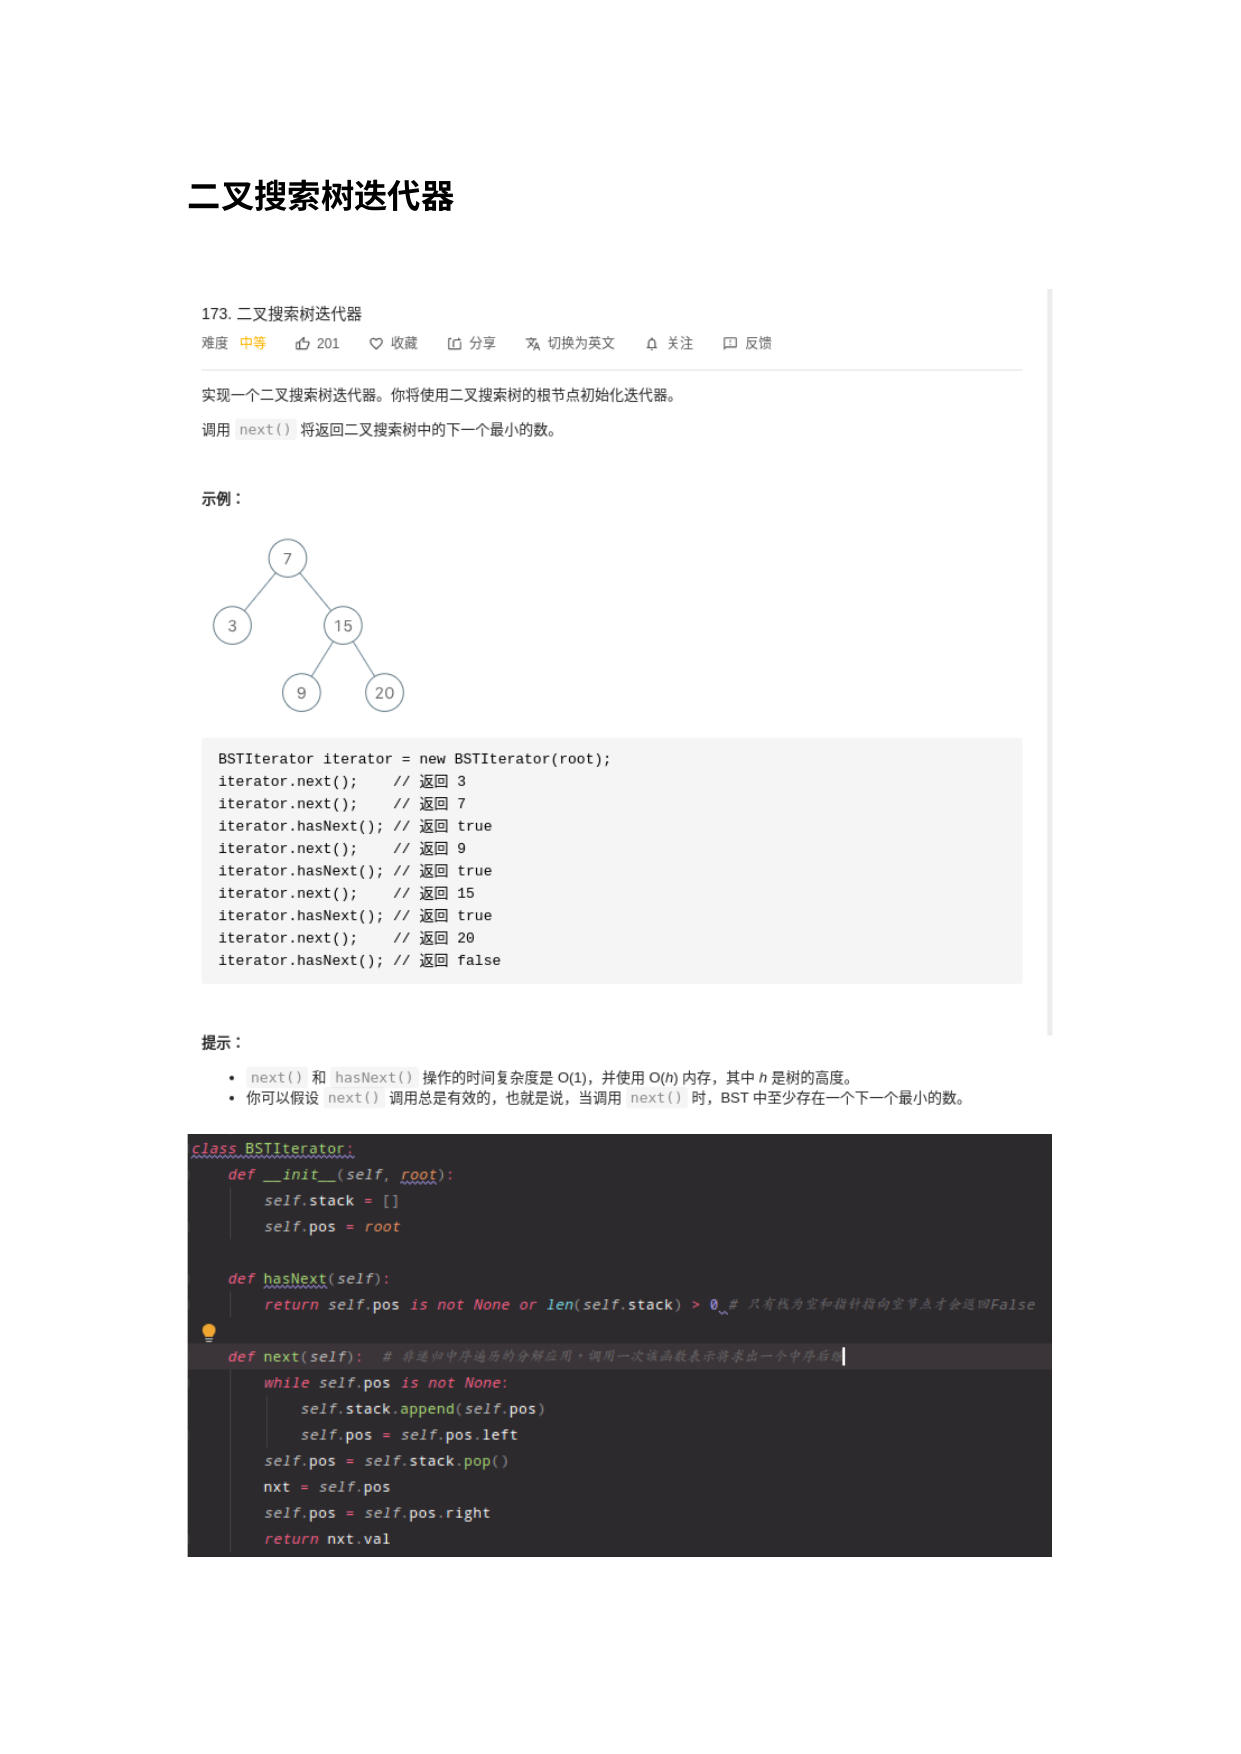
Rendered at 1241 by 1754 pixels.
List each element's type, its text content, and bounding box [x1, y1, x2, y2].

picture [187, 289, 1053, 1115]
picture [187, 1134, 1052, 1557]
subtitle 二叉搜索树迭代器 [187, 162, 1053, 227]
